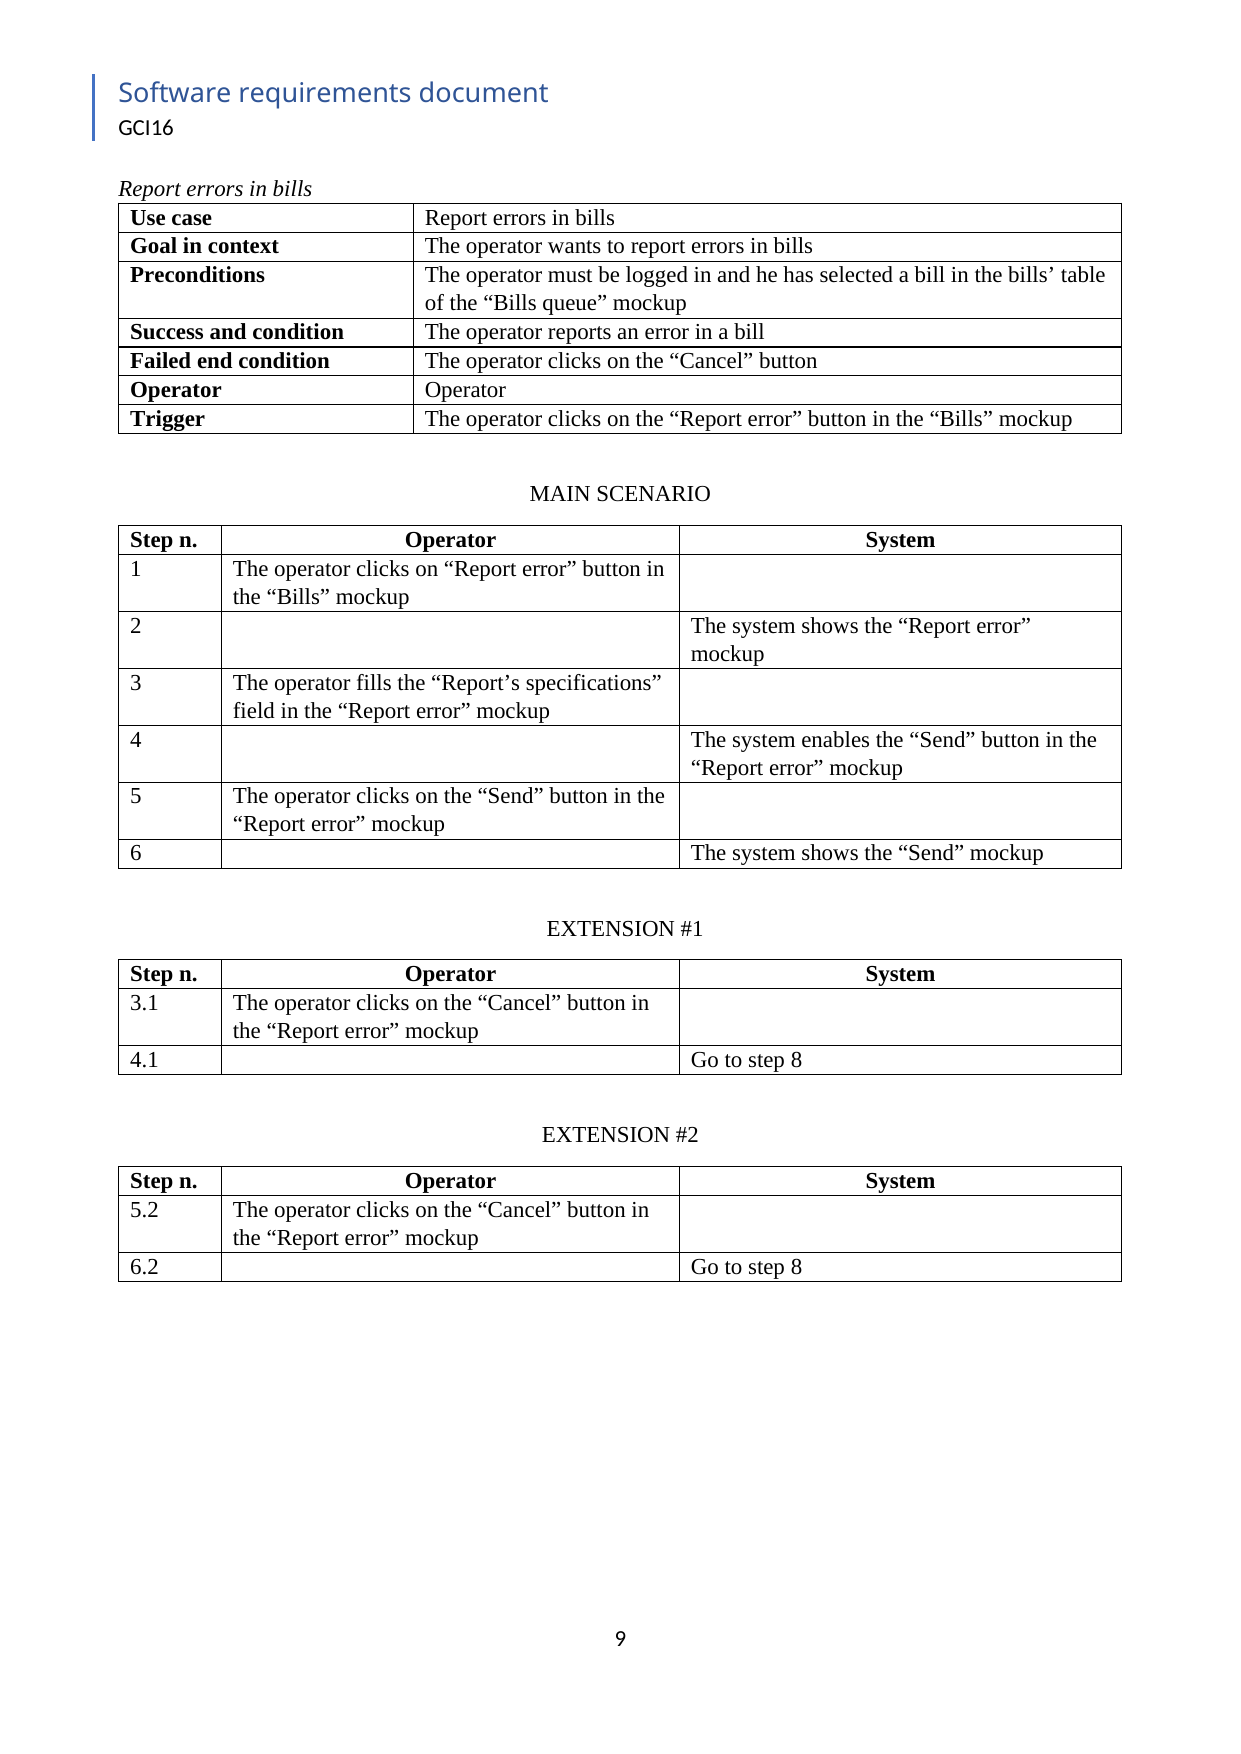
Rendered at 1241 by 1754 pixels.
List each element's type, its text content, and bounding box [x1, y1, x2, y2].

table_cell 6.2 [119, 1253, 221, 1281]
table_cell 1 [119, 555, 221, 611]
text EXTENSION #1 [118, 915, 1122, 941]
table_cell 5 [119, 783, 221, 838]
table_cell The system shows the “Send” mockup [680, 840, 1121, 867]
text EXTENSION #2 [118, 1121, 1122, 1148]
table_cell Trigger [119, 405, 413, 433]
table_header Operator [222, 960, 679, 988]
table_cell The operator clicks on the “Cancel” button [414, 348, 1121, 375]
table_cell The operator reports an error in a bill [414, 319, 1121, 346]
table_cell The system shows the “Report error” mockup [680, 612, 1121, 668]
table_cell 4.1 [119, 1046, 221, 1074]
table_cell Success and condition [119, 319, 413, 346]
table_cell [680, 555, 1121, 611]
table_cell 5.2 [119, 1196, 221, 1252]
table_cell 6 [119, 840, 221, 867]
table_header Operator [222, 526, 679, 554]
table_header Step n. [119, 1167, 221, 1195]
table_cell The operator clicks on the “Send” button in the “Report error” mockup [222, 783, 679, 838]
table_cell Failed end condition [119, 348, 413, 375]
table_header System [680, 960, 1121, 988]
table_cell [680, 669, 1121, 725]
subtitle Report errors in bills [118, 175, 1122, 201]
table_cell [680, 989, 1121, 1045]
table_header Use case [119, 204, 413, 232]
table_cell Go to step 8 [680, 1046, 1121, 1074]
table_cell Goal in context [119, 233, 413, 261]
table_cell 4 [119, 726, 221, 782]
table_header Step n. [119, 960, 221, 988]
table_header System [680, 1167, 1121, 1195]
table_header Operator [222, 1167, 679, 1195]
table_cell [222, 726, 679, 782]
table_cell Preconditions [119, 262, 413, 317]
table_header Step n. [119, 526, 221, 554]
table_cell [680, 1196, 1121, 1252]
table_cell [680, 783, 1121, 838]
table_header Report errors in bills [414, 204, 1121, 232]
table_cell The operator clicks on the “Cancel” button in the “Report error” mockup [222, 989, 679, 1045]
table_cell 3 [119, 669, 221, 725]
table_cell The operator clicks on the “Report error” button in the “Bills” mockup [414, 405, 1121, 433]
table_header System [680, 526, 1121, 554]
table_cell [222, 612, 679, 668]
table_cell 2 [119, 612, 221, 668]
table_cell Operator [414, 376, 1121, 404]
table_cell Go to step 8 [680, 1253, 1121, 1281]
table_cell 3.1 [119, 989, 221, 1045]
text MAIN SCENARIO [118, 481, 1122, 507]
table_cell The system enables the “Send” button in the “Report error” mockup [680, 726, 1121, 782]
table_cell The operator clicks on the “Cancel” button in the “Report error” mockup [222, 1196, 679, 1252]
table_cell The operator must be logged in and he has selected a bill in the bills’ table of the “Bills queue” mockup [414, 262, 1121, 317]
table_cell The operator wants to report errors in bills [414, 233, 1121, 261]
table_cell [222, 840, 679, 867]
table_cell Operator [119, 376, 413, 404]
table_cell [222, 1253, 679, 1281]
table_cell The operator fills the “Report’s specifications” field in the “Report error” mockup [222, 669, 679, 725]
table_cell The operator clicks on “Report error” button in the “Bills” mockup [222, 555, 679, 611]
table_cell [222, 1046, 679, 1074]
